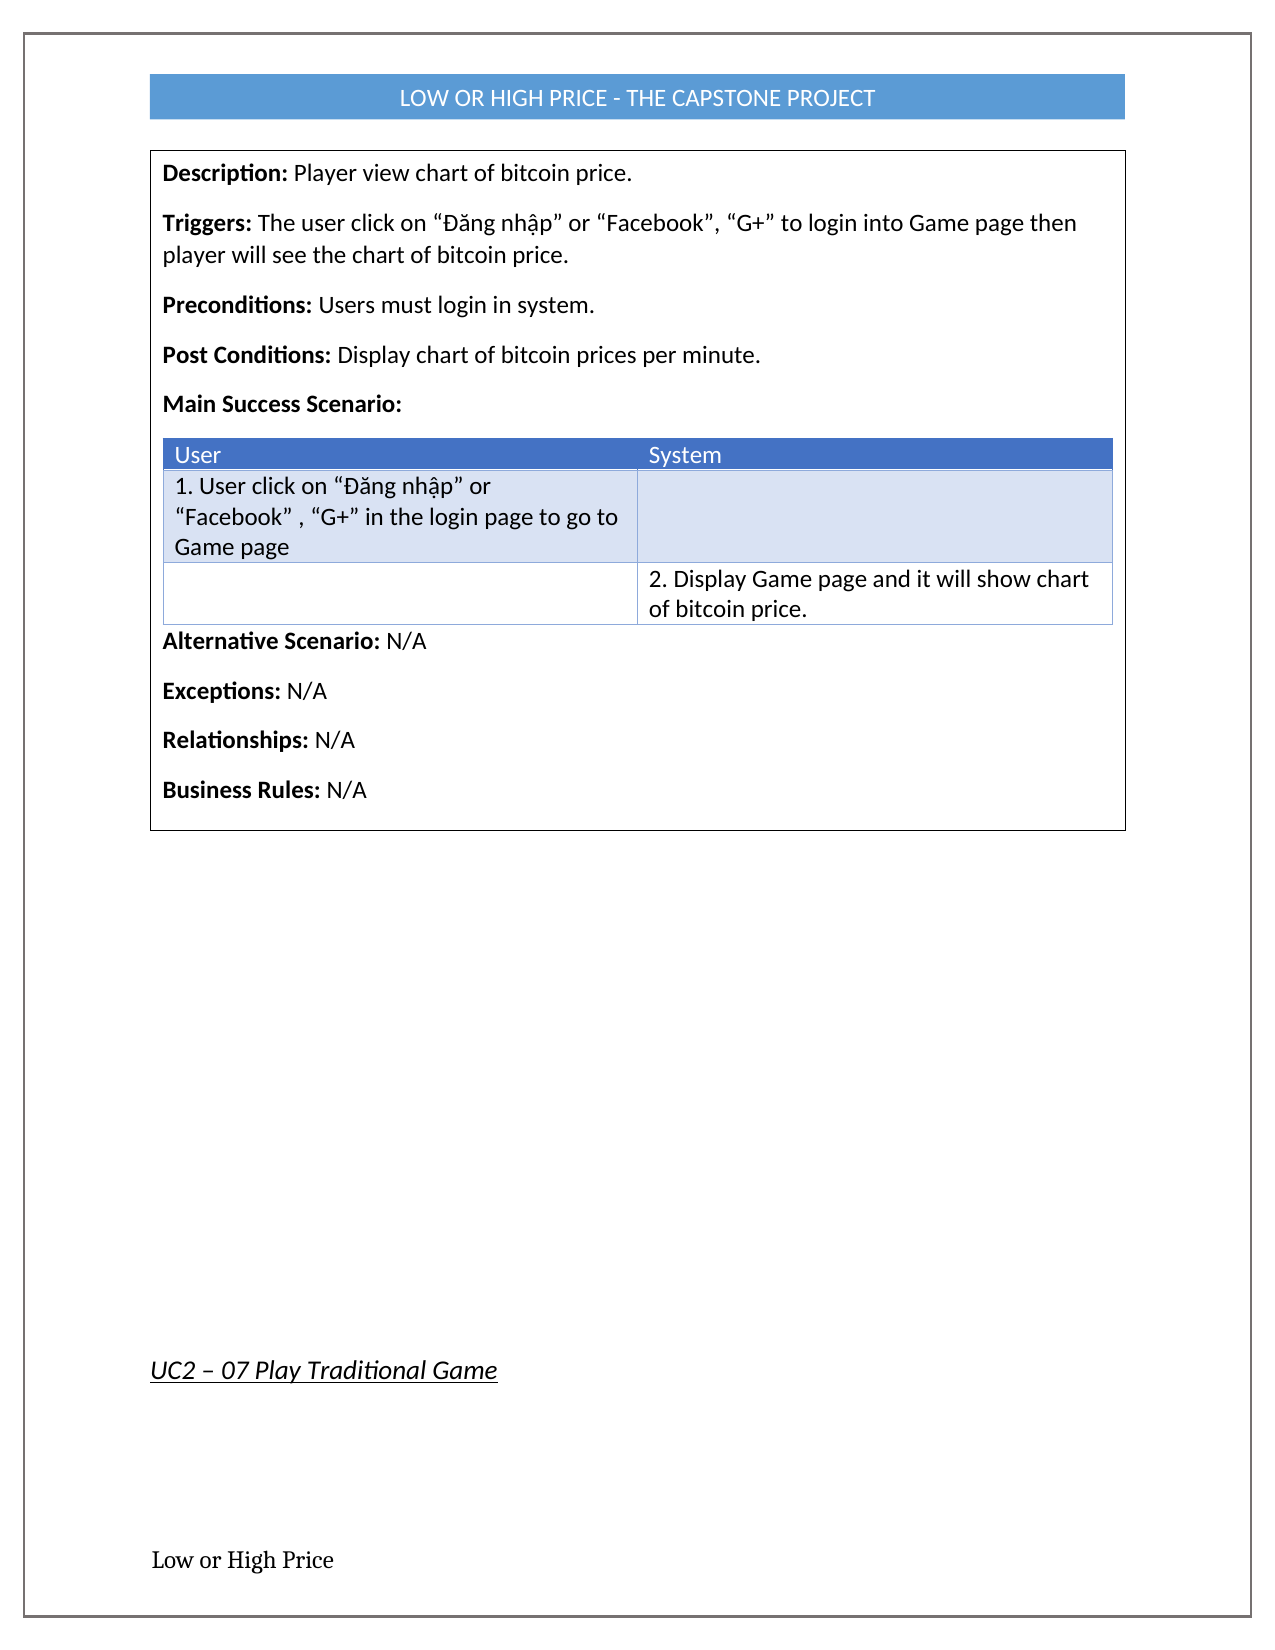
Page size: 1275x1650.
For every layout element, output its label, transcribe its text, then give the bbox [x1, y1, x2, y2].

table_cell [151, 151, 1125, 829]
text UC2 – 07 Play Traditional Game [150, 1353, 1125, 1386]
